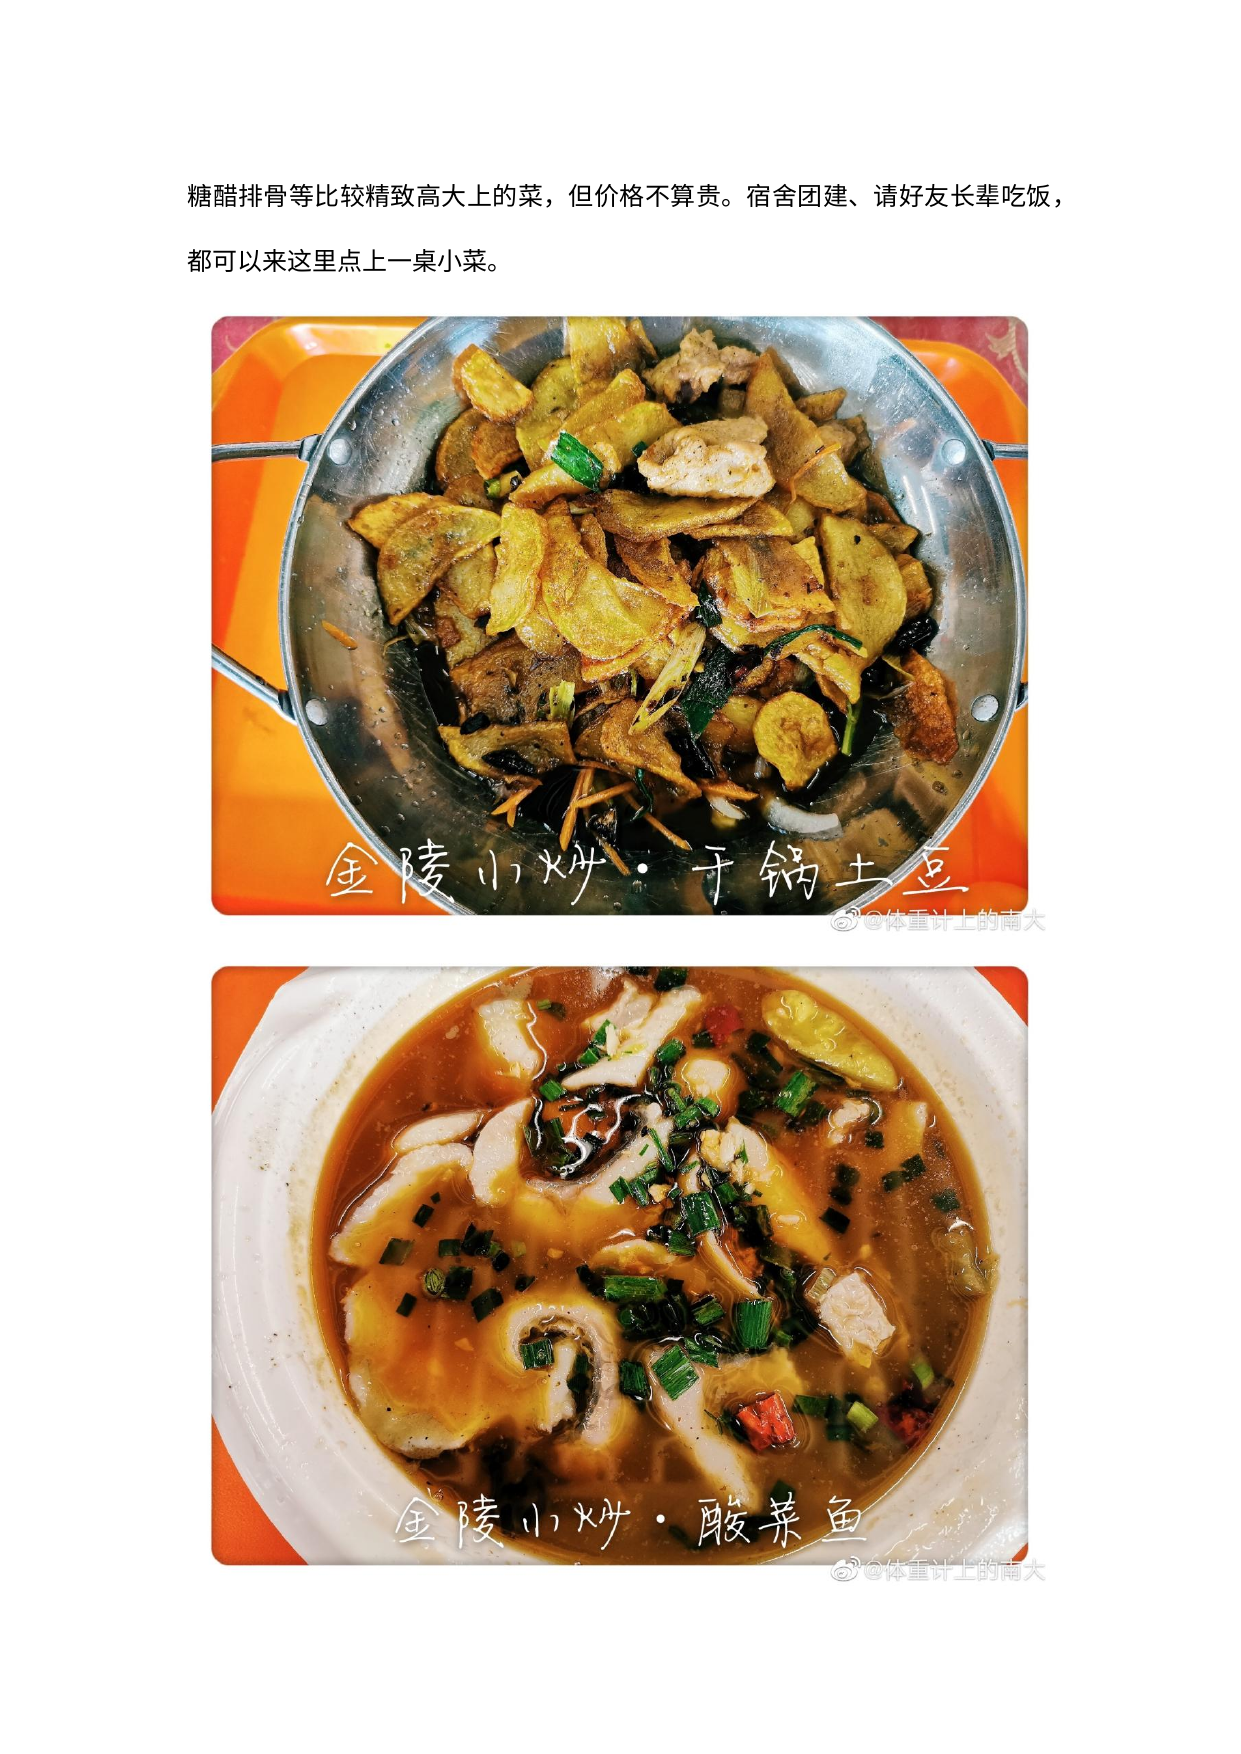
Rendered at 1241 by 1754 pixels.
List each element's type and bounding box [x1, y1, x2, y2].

picture [187, 942, 1052, 1590]
picture [187, 292, 1052, 940]
text [187, 162, 1053, 292]
